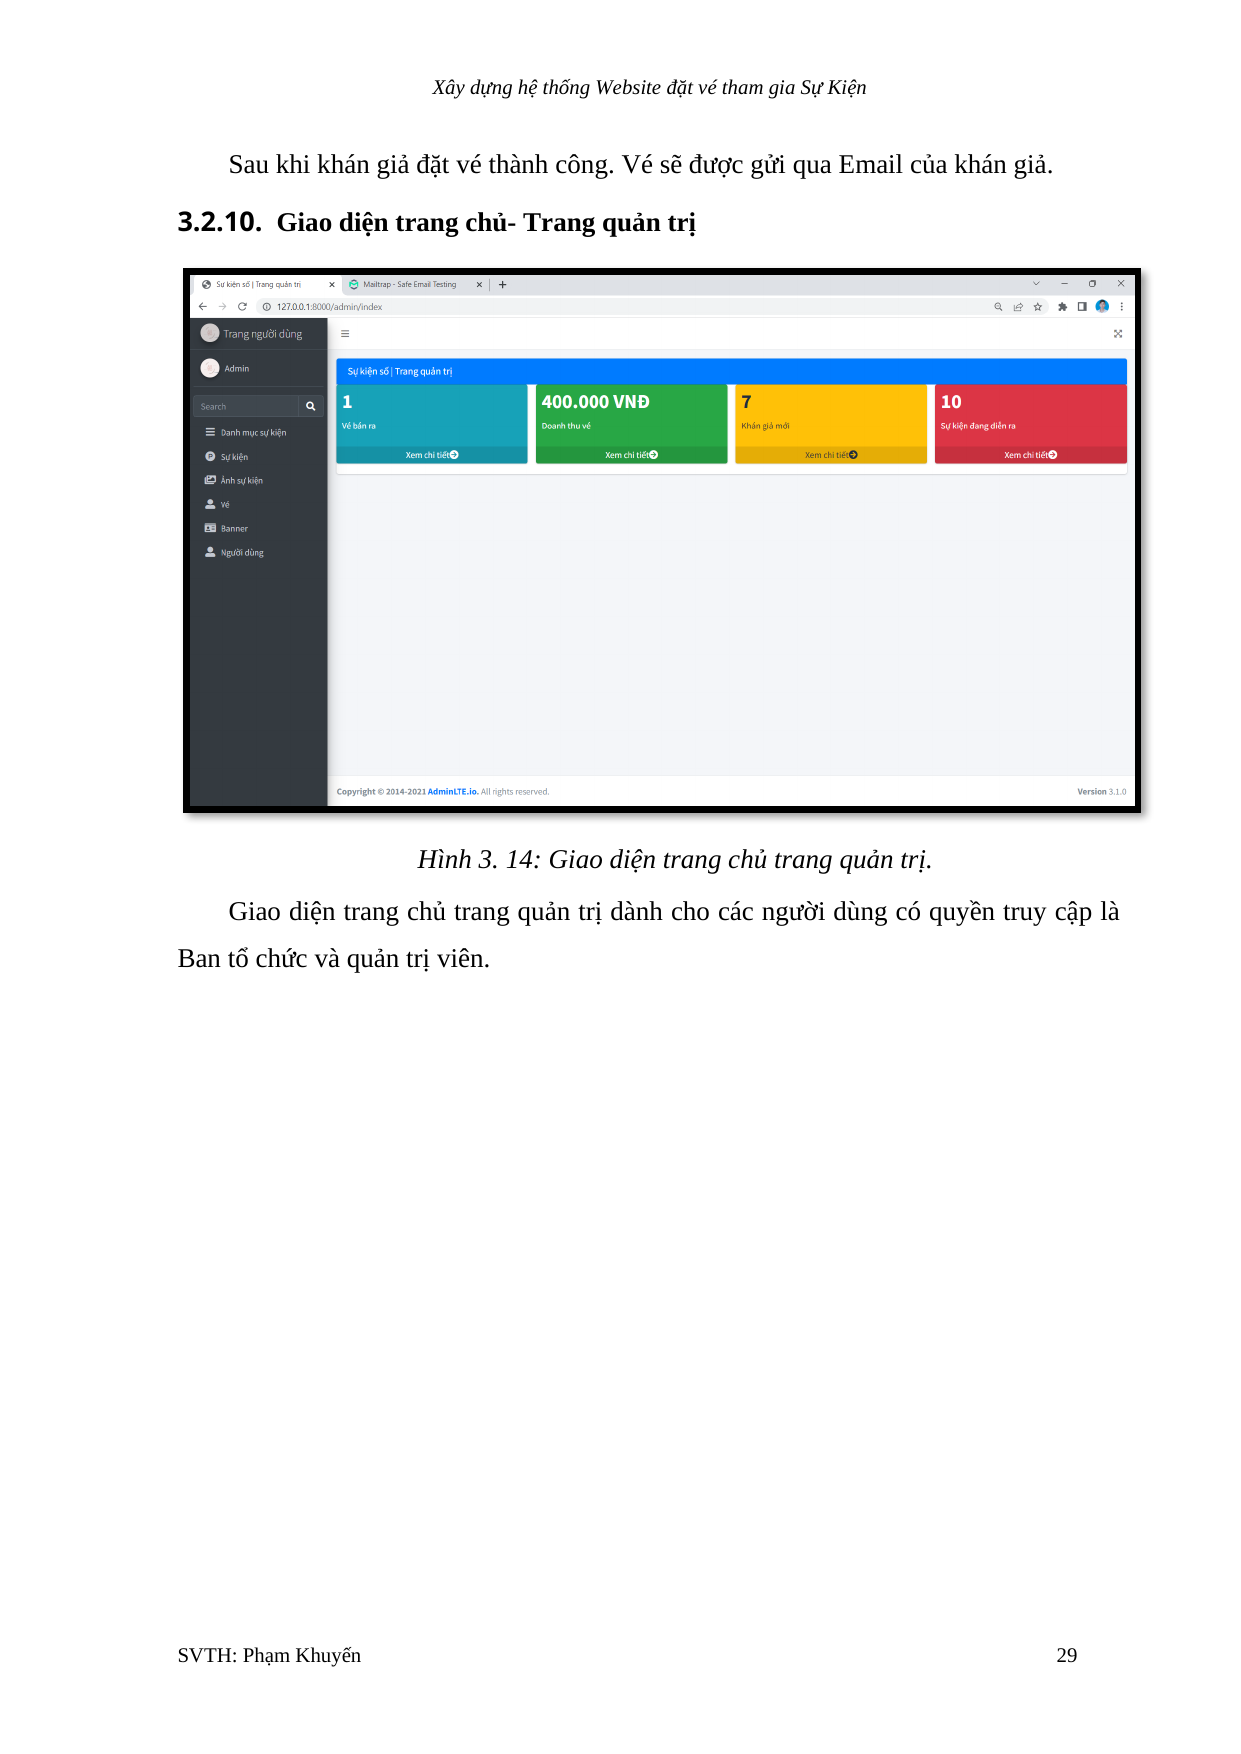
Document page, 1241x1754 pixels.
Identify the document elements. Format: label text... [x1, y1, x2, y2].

subtitle Giao diện trang chủ- Trang quản trị [177, 203, 1122, 239]
picture [190, 275, 1135, 806]
text Sau khi khán giả đặt vé thành công. Vé sẽ được gửi qua Email của khán giả. [177, 148, 1122, 179]
text Giao diện trang chủ trang quản trị dành cho các người dùng có quyền truy cập là Ban tổ chức và quản trị viên. [177, 895, 1122, 973]
text Hình 3. 14: Giao diện trang chủ trang quản trị. [177, 843, 1122, 874]
